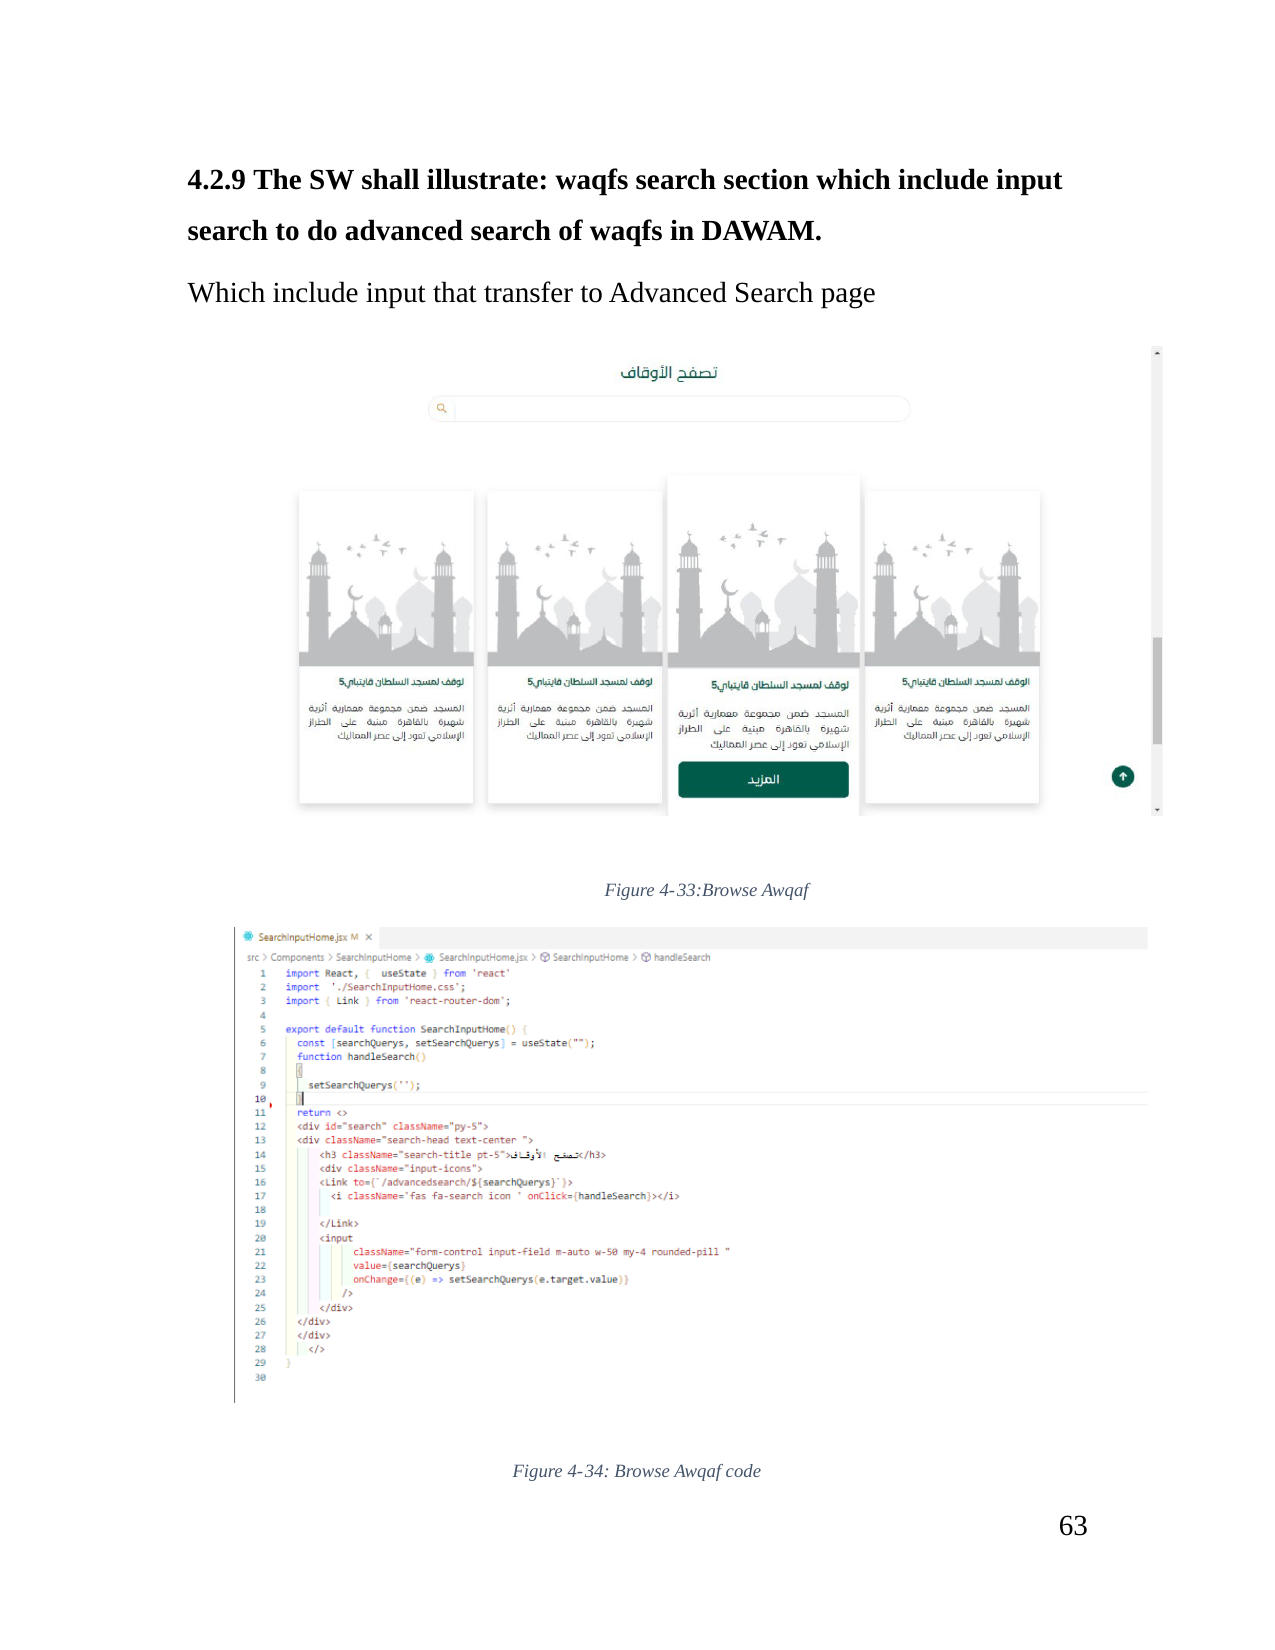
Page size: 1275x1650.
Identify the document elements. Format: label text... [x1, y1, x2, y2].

text Which include input that transfer to Advanced Search page [187, 276, 1087, 309]
subtitle The SW shall illustrate: waqfs search section which include input search to do advanced search of waqfs in DAWAM. [187, 162, 1087, 246]
picture [187, 346, 1163, 816]
picture [234, 927, 1148, 1403]
